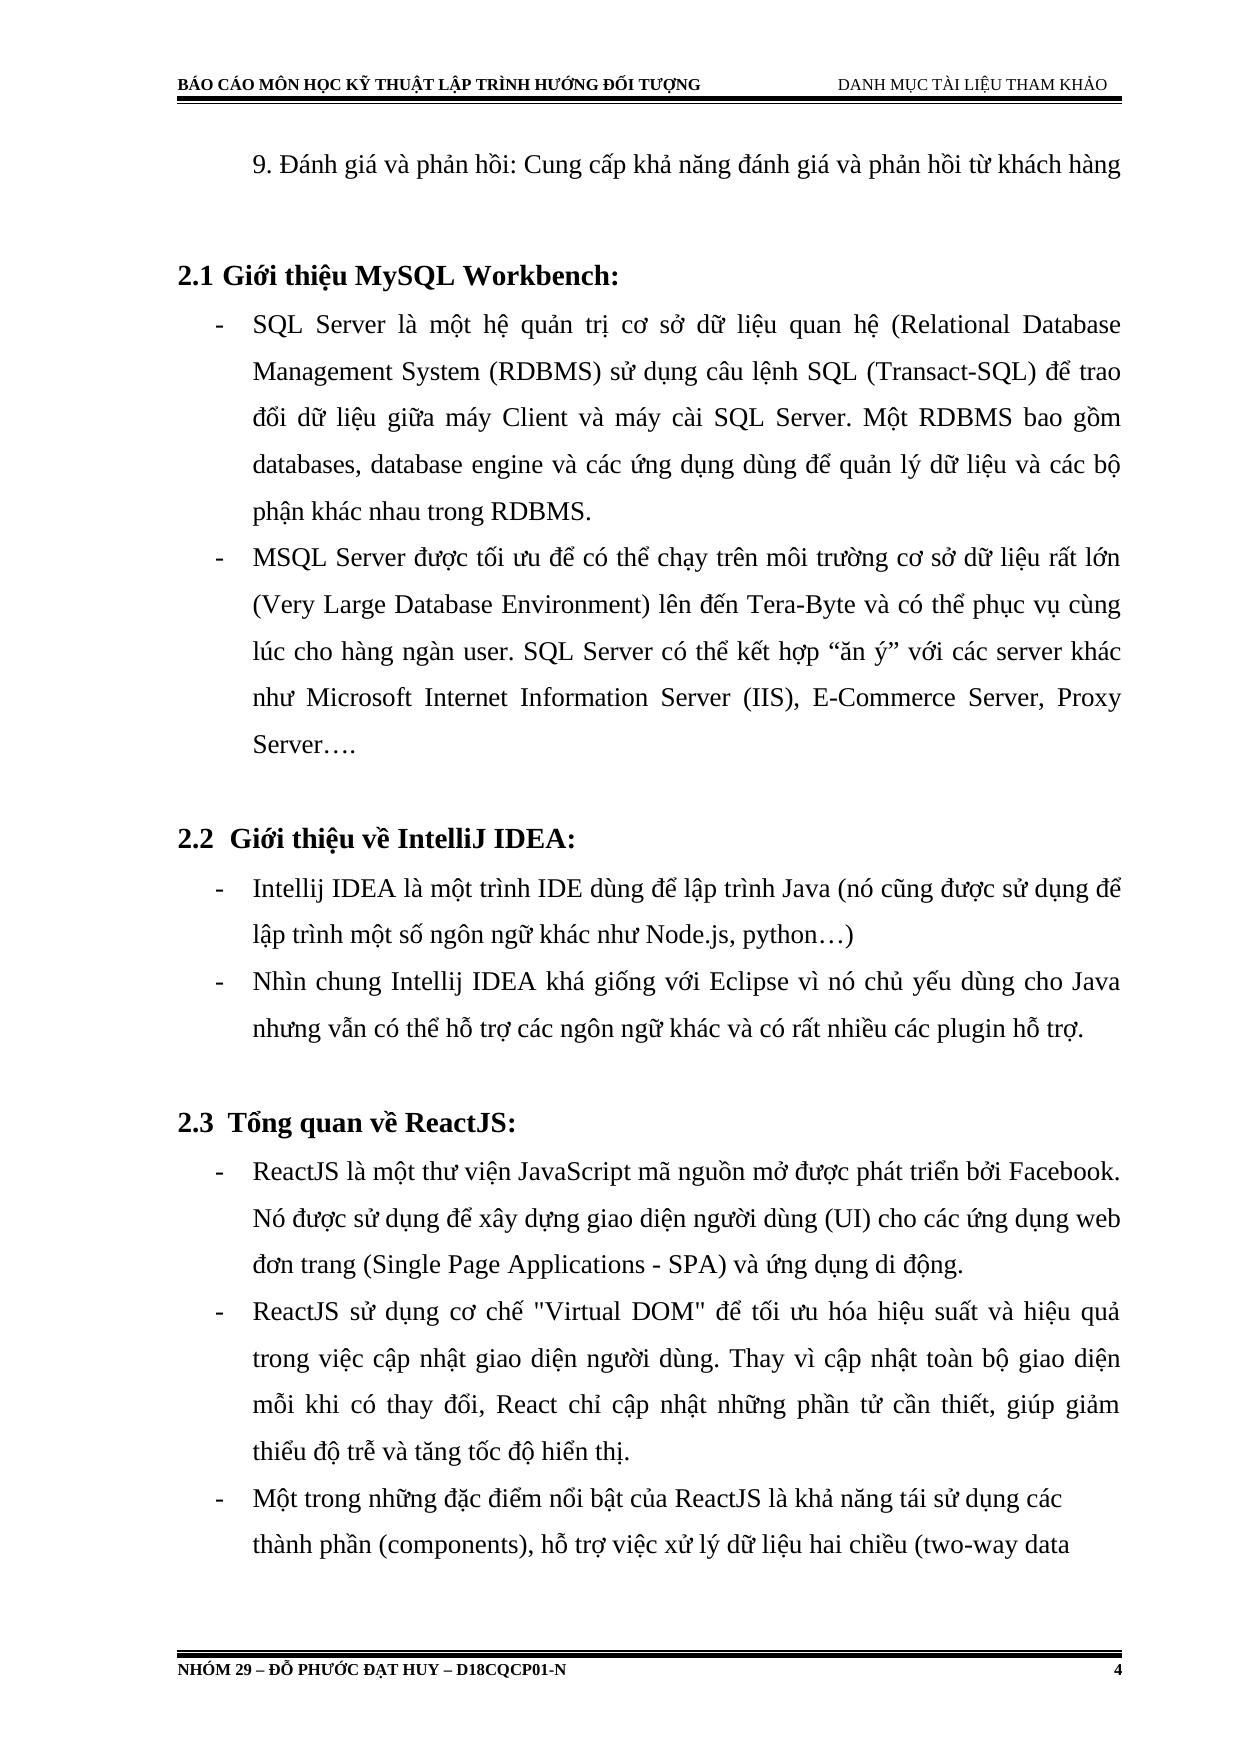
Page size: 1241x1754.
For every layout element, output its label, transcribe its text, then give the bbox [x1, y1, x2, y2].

list Tổng quan về ReactJS: [177, 1105, 1122, 1138]
list ReactJS là một thư viện JavaScript mã nguồn mở được phát triển bởi Facebook. Nó được sử dụng để xây dựng giao diện người dùng (UI) cho các ứng dụng web đơn trang (Single Page Applications - SPA) và ứng dụng di động. [215, 1155, 1122, 1280]
subtitle Giới thiệu MySQL Workbench: [177, 258, 1122, 291]
list ReactJS sử dụng cơ chế "Virtual DOM" để tối ưu hóa hiệu suất và hiệu quả trong việc cập nhật giao diện người dùng. Thay vì cập nhật toàn bộ giao diện mỗi khi có thay đổi, React chỉ cập nhật những phần tử cần thiết, giúp giảm thiểu độ trễ và tăng tốc độ hiển thị. [215, 1295, 1122, 1466]
list Nhìn chung Intellij IDEA khá giống với Eclipse vì nó chủ yếu dùng cho Java nhưng vẫn có thể hỗ trợ các ngôn ngữ khác và có rất nhiều các plugin hỗ trợ. [215, 965, 1122, 1043]
list SQL Server là một hệ quản trị cơ sở dữ liệu quan hệ (Relational Database Management System (RDBMS) sử dụng câu lệnh SQL (Transact-SQL) để trao đổi dữ liệu giữa máy Client và máy cài SQL Server. Một RDBMS bao gồm databases, database engine và các ứng dụng dùng để quản lý dữ liệu và các bộ phận khác nhau trong RDBMS. [215, 308, 1122, 526]
list MSQL Server được tối ưu để có thể chạy trên môi trường cơ sở dữ liệu rất lớn (Very Large Database Environment) lên đến Tera-Byte và có thể phục vụ cùng lúc cho hàng ngàn user. SQL Server có thể kết hợp “ăn ý” với các server khác như Microsoft Internet Information Server (IIS), E-Commerce Server, Proxy Server…. [215, 541, 1122, 759]
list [215, 1482, 1122, 1560]
list 9. Đánh giá và phản hồi: Cung cấp khả năng đánh giá và phản hồi từ khách hàng [252, 148, 1122, 226]
list Giới thiệu về IntelliJ IDEA: [177, 821, 1122, 855]
list Intellij IDEA là một trình IDE dùng để lập trình Java (nó cũng được sử dụng để lập trình một số ngôn ngữ khác như Node.js, python…) [215, 872, 1122, 949]
